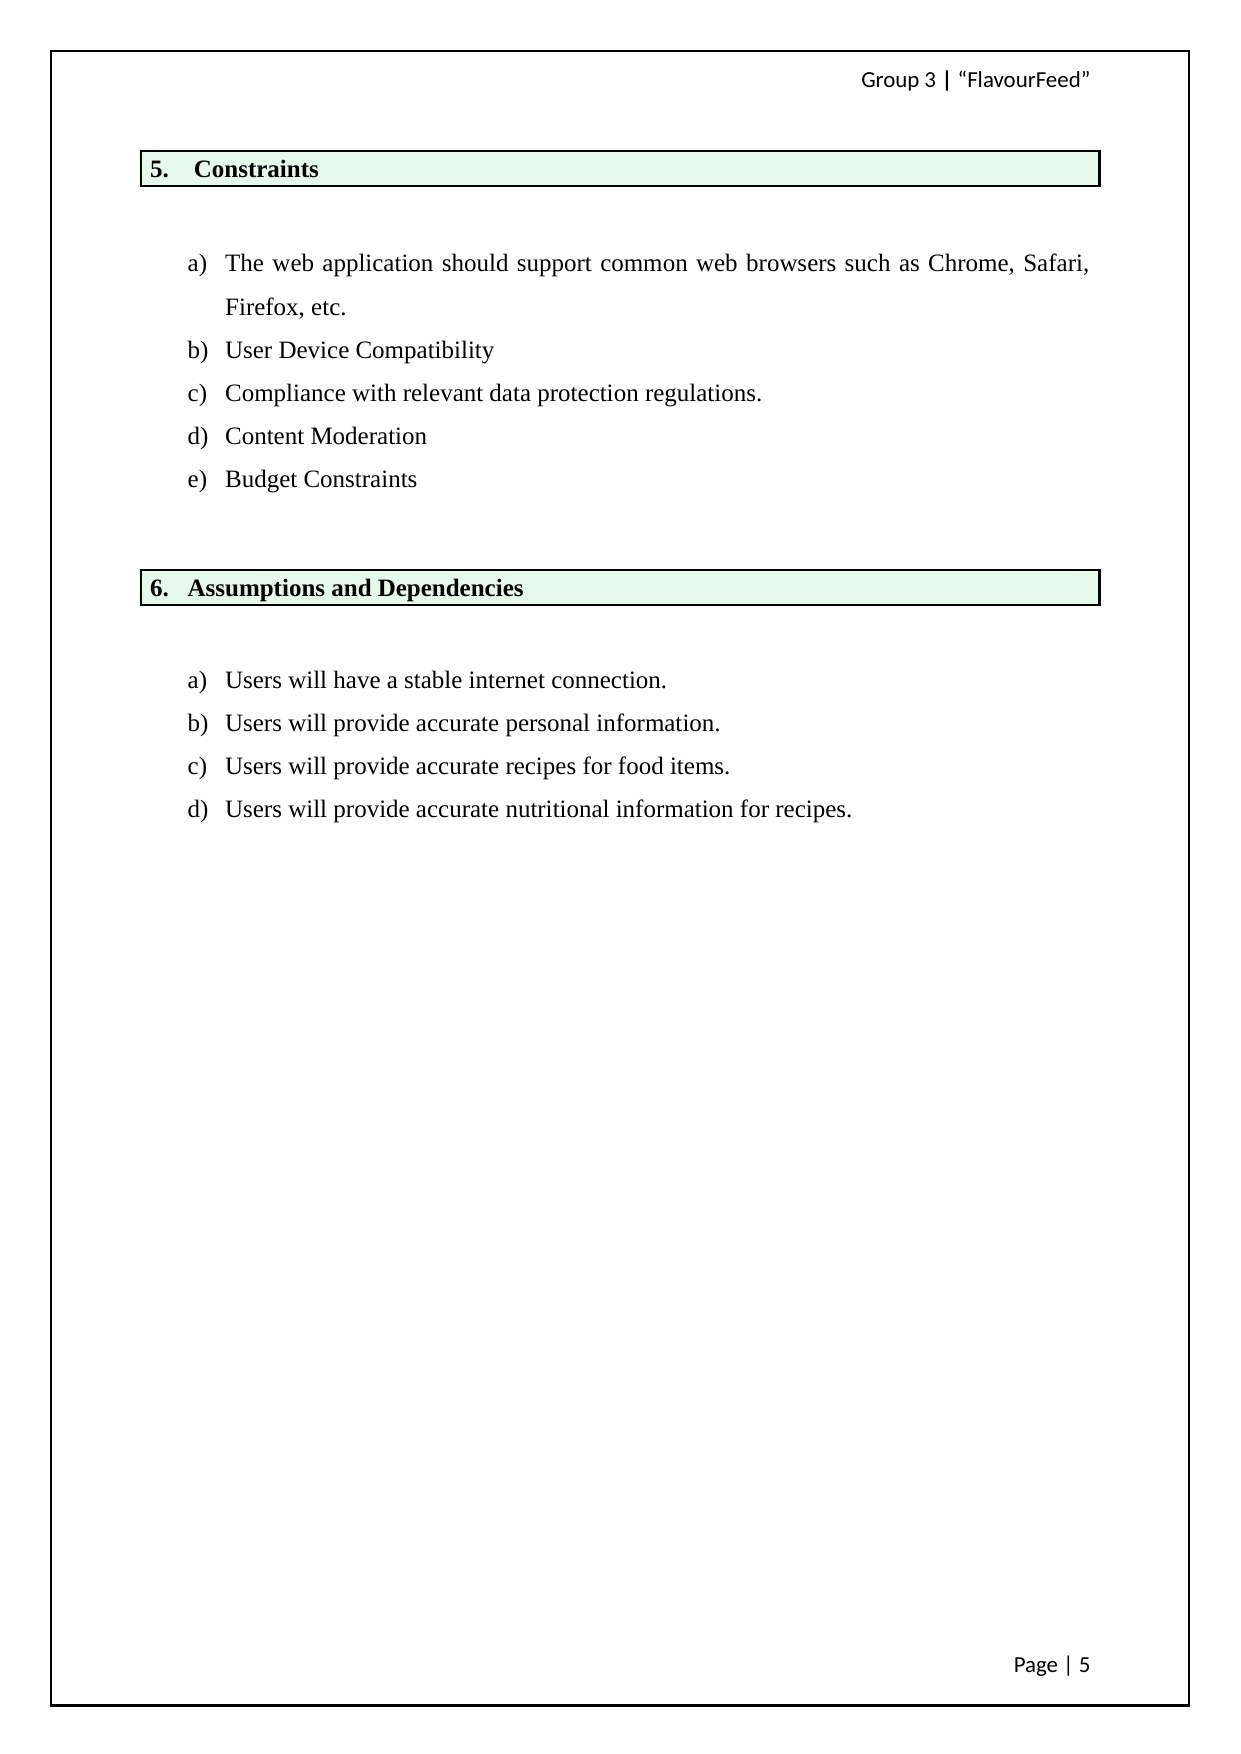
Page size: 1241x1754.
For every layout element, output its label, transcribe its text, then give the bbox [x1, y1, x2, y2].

list Users will provide accurate nutritional information for recipes. [187, 794, 1090, 823]
list Compliance with relevant data protection regulations. [187, 378, 1090, 407]
list Users will have a stable internet connection. [187, 665, 1090, 693]
list Budget Constraints [187, 464, 1090, 493]
list The web application should support common web browsers such as Chrome, Safari, Firefox, etc. [187, 248, 1090, 320]
list User Device Compatibility [187, 335, 1090, 363]
list Constraints [142, 152, 1098, 185]
list Assumptions and Dependencies [142, 571, 1098, 604]
list Content Moderation [187, 421, 1090, 450]
list Users will provide accurate recipes for food items. [187, 751, 1090, 780]
list Users will provide accurate personal information. [187, 708, 1090, 737]
